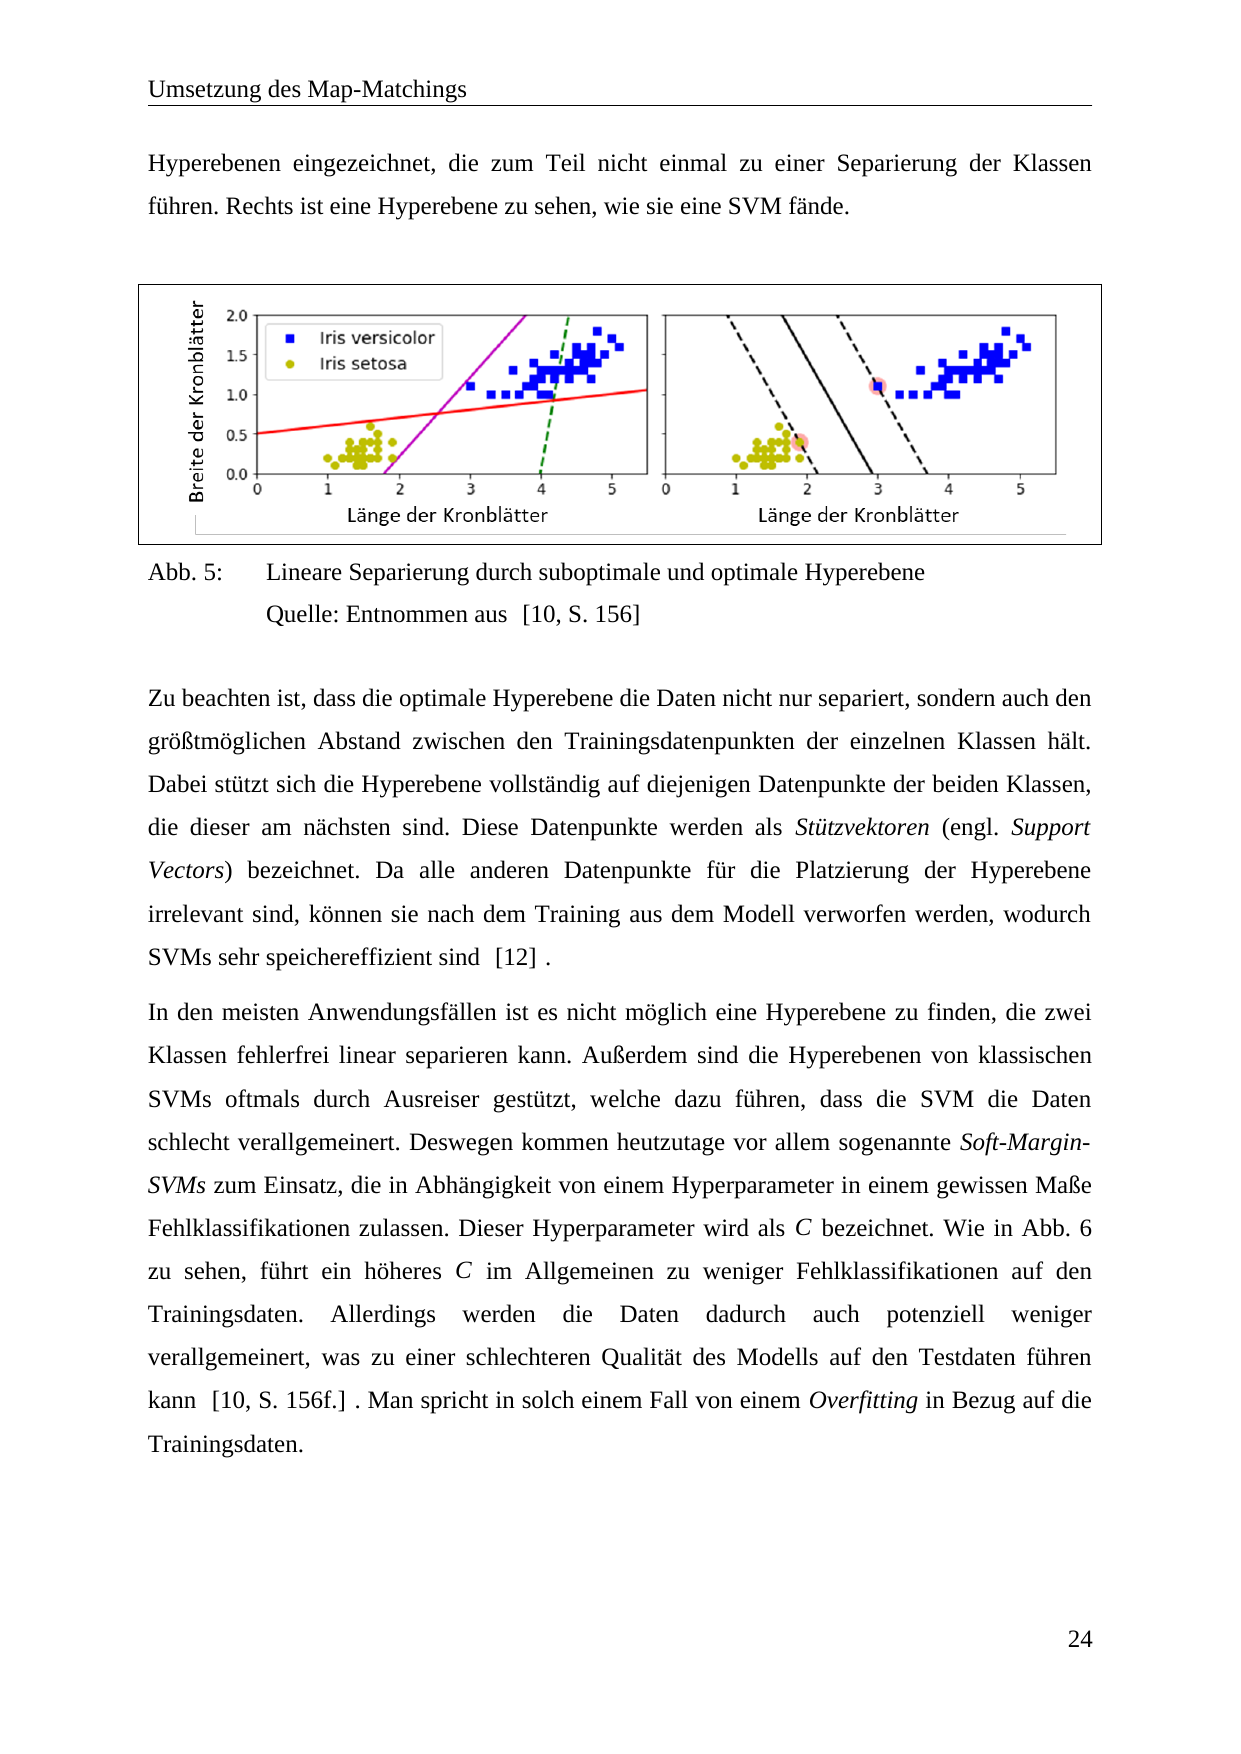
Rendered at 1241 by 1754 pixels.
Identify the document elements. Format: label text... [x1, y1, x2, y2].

text Quelle: Entnommen aus [148, 599, 1092, 627]
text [148, 148, 1092, 219]
picture [174, 287, 1067, 542]
text In den meisten Anwendungsfällen ist es nicht möglich eine Hyperebene zu finden, die zwei Klassen fehlerfrei linear separieren kann. Außerdem sind die Hyperebenen von klassischen SVMs oftmals durch Ausreiser gestützt, welche dazu führen, dass die SVM die Daten schlecht verallgemeinert. Deswegen kommen heutzutage vor allem sogenannte Soft-Margin-SVMs zum Einsatz, die in Abhängigkeit von einem Hyperparameter in einem gewissen Maße Fehlklassifikationen zulassen. Dieser Hyperparameter wird als bezeichnet. Wie in Abb. 6 zu sehen, führt ein höheres im Allgemeinen zu weniger Fehlklassifikationen auf den Trainingsdaten. Allerdings werden die Daten dadurch auch potenziell weniger verallgemeinert, was zu einer schlechteren Qualität des Modells auf den Testdaten führen kann . Man spricht in solch einem Fall von einem Overfitting in Bezug auf die Trainingsdaten. [148, 997, 1092, 1457]
text Zu beachten ist, dass die optimale Hyperebene die Daten nicht nur separiert, sondern auch den größtmöglichen Abstand zwischen den Trainingsdatenpunkten der einzelnen Klassen hält. Dabei stützt sich die Hyperebene vollständig auf diejenigen Datenpunkte der beiden Klassen, die dieser am nächsten sind. Diese Datenpunkte werden als Stützvektoren (engl. Support Vectors) bezeichnet. Da alle anderen Datenpunkte für die Platzierung der Hyperebene irrelevant sind, können sie nach dem Training aus dem Modell verworfen werden, wodurch SVMs sehr speichereffizient sind . [148, 683, 1092, 971]
